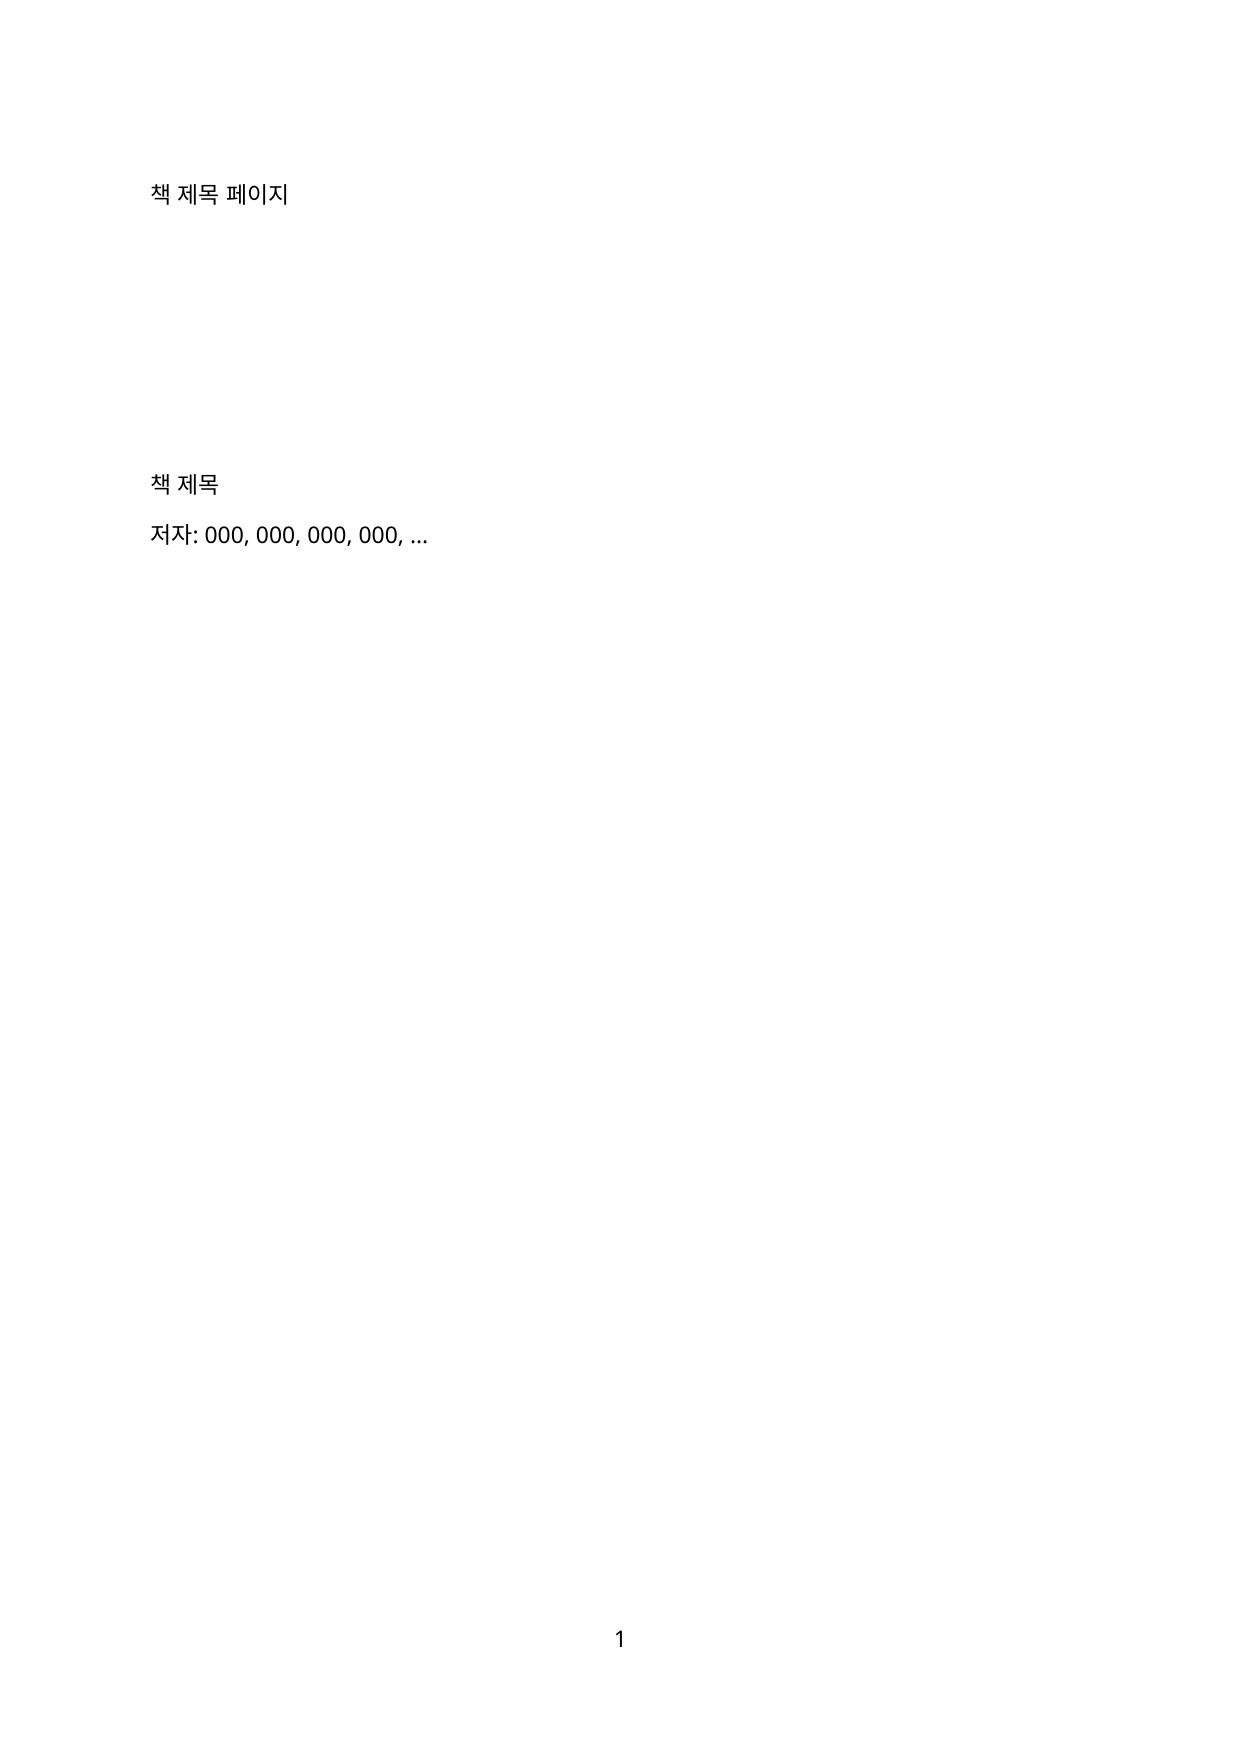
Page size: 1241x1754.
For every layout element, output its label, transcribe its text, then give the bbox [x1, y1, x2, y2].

text 저자: 000, 000, 000, 000, … [150, 517, 1090, 550]
text 책 제목 [150, 467, 1090, 500]
text 책 제목 페이지 [150, 177, 1090, 210]
